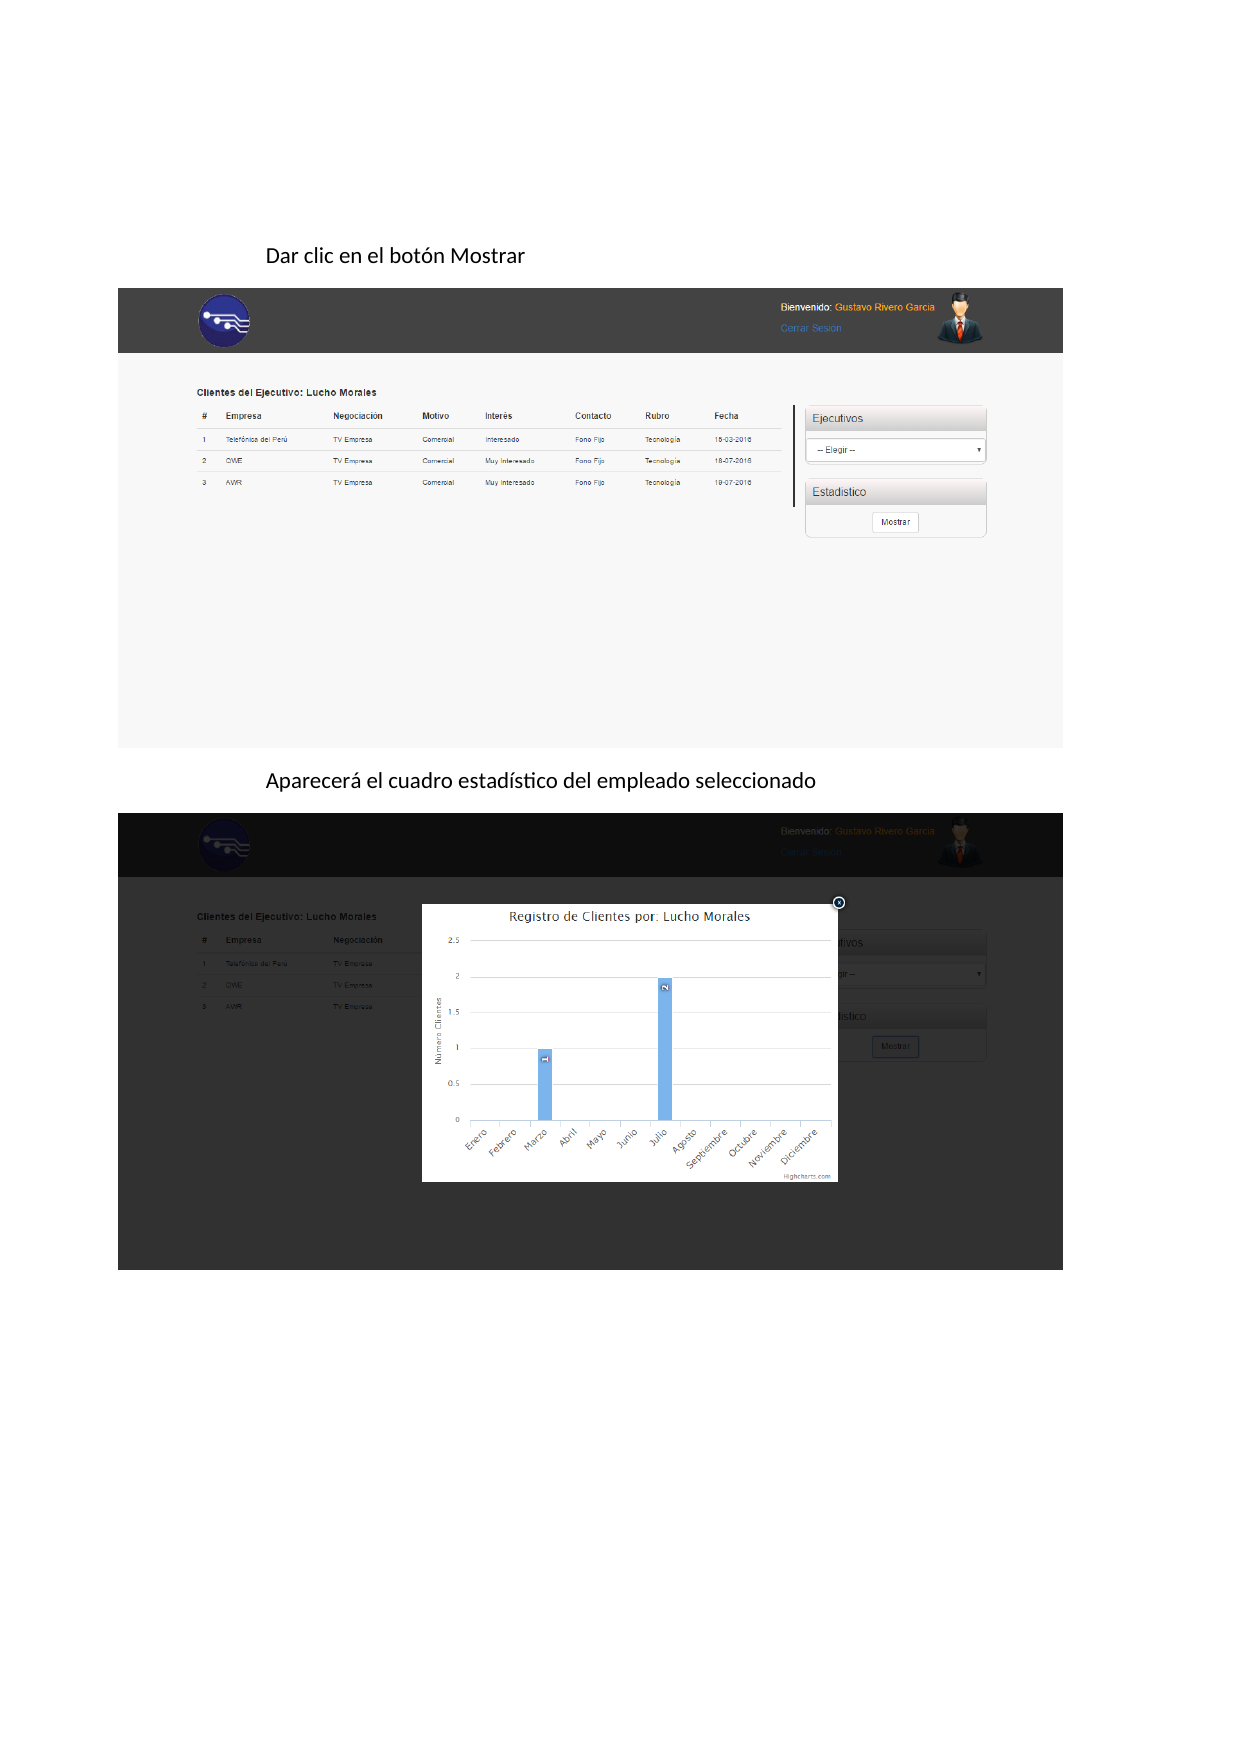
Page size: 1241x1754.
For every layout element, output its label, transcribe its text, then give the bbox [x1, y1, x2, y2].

text Dar clic en el botón Mostrar [192, 241, 1063, 269]
picture [118, 288, 1063, 748]
picture [118, 813, 1063, 1270]
text Aparecerá el cuadro estadístico del empleado seleccionado [118, 766, 1063, 794]
